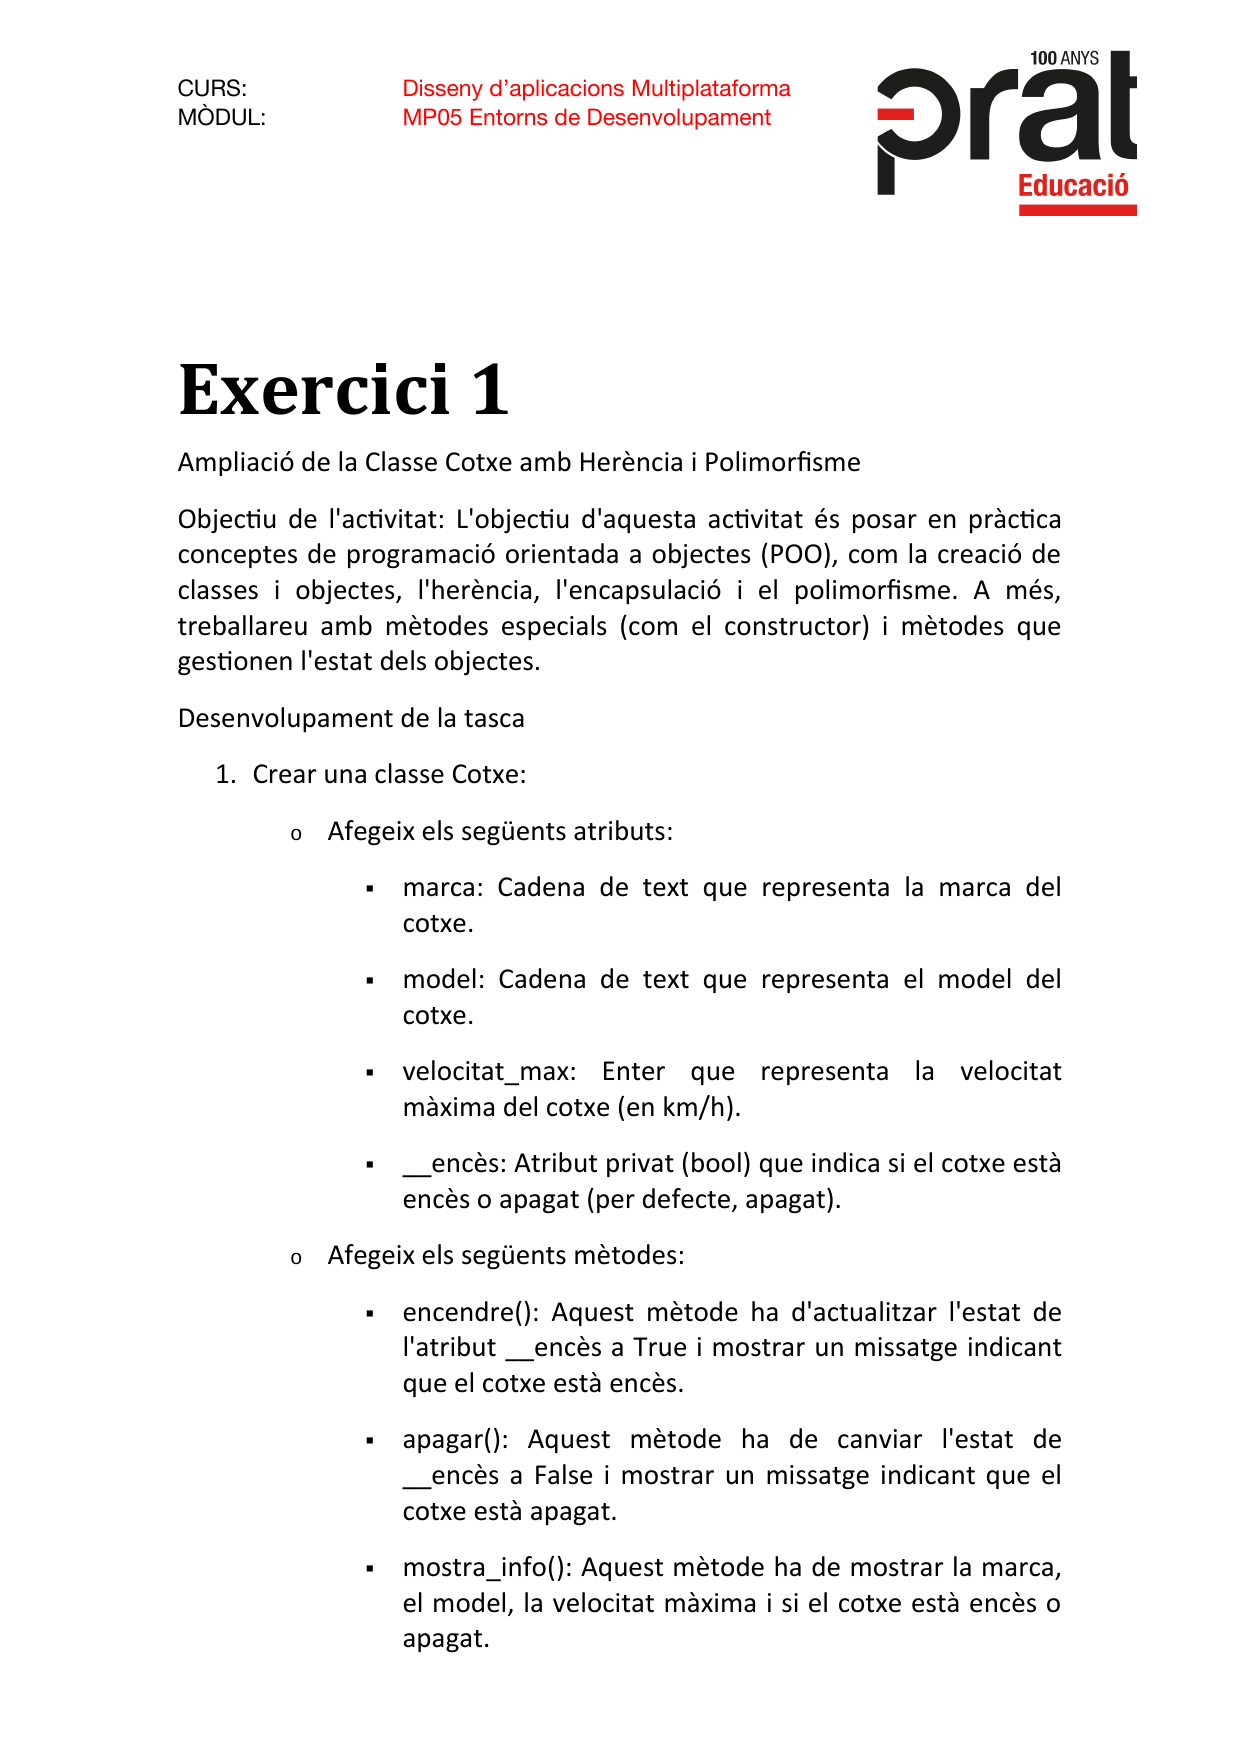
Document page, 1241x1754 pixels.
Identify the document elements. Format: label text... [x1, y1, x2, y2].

list velocitat_max: Enter que representa la velocitat màxima del cotxe (en km/h). [365, 1052, 1063, 1123]
text Objectiu de l'activitat: L'objectiu d'aquesta activitat és posar en pràctica conceptes de programació orientada a objectes (POO), com la creació de classes i objectes, l'herència, l'encapsulació i el polimorfisme. A més, treballareu amb mètodes especials (com el constructor) i mètodes que gestionen l'estat dels objectes. [177, 500, 1063, 678]
list model: Cadena de text que representa el model del cotxe. [365, 960, 1063, 1031]
list apagar(): Aquest mètode ha de canviar l'estat de __encès a False i mostrar un missatge indicant que el cotxe està apagat. [365, 1421, 1063, 1527]
list mostra_info(): Aquest mètode ha de mostrar la marca, el model, la velocitat màxima i si el cotxe està encès o apagat. [365, 1548, 1063, 1655]
list encendre(): Aquest mètode ha d'actualitzar l'estat de l'atribut __encès a True i mostrar un missatge indicant que el cotxe està encès. [365, 1293, 1063, 1400]
text Ampliació de la Classe Cotxe amb Herència i Polimorfisme [177, 443, 1063, 479]
picture [877, 41, 1137, 221]
list Crear una classe Cotxe: [215, 755, 1063, 791]
list Afegeix els següents mètodes: [290, 1236, 1063, 1272]
text Desenvolupament de la tasca [177, 699, 1063, 734]
list marca: Cadena de text que representa la marca del cotxe. [365, 868, 1063, 939]
list Afegeix els següents atributs: [290, 812, 1063, 847]
title Exercici 1 [177, 343, 1063, 431]
list __encès: Atribut privat (bool) que indica si el cotxe està encès o apagat (per defecte, apagat). [365, 1144, 1063, 1216]
